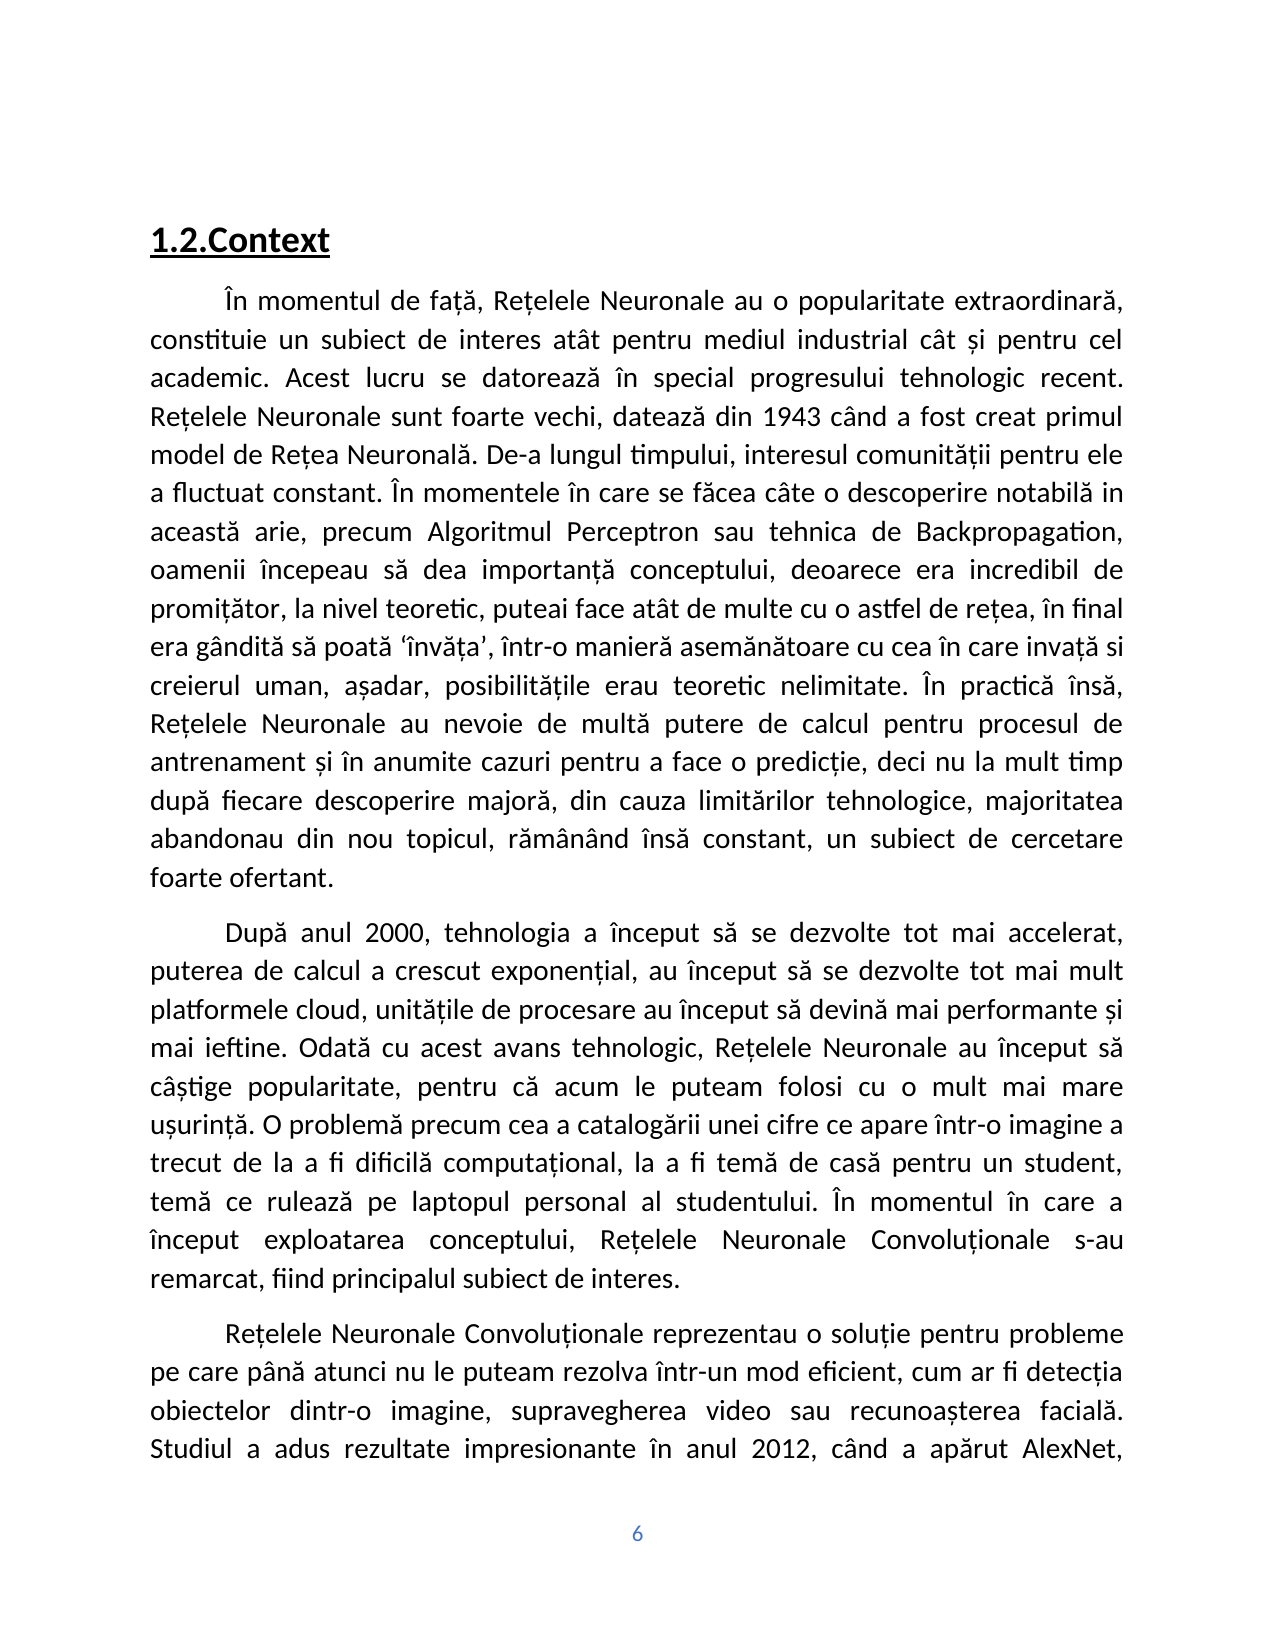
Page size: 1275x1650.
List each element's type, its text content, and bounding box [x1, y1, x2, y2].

text În momentul de față, Rețelele Neuronale au o popularitate extraordinară, constituie un subiect de interes atât pentru mediul industrial cât și pentru cel academic. Acest lucru se datorează în special progresului tehnologic recent. Rețelele Neuronale sunt foarte vechi, datează din 1943 când a fost creat primul model de Rețea Neuronală. De-a lungul timpului, interesul comunității pentru ele a fluctuat constant. În momentele în care se făcea câte o descoperire notabilă in această arie, precum Algoritmul Perceptron sau tehnica de Backpropagation, oamenii începeau să dea importanță conceptului, deoarece era incredibil de promițător, la nivel teoretic, puteai face atât de multe cu o astfel de rețea, în final era gândită să poată ‘învăța’, într-o manieră asemănătoare cu cea în care invață si creierul uman, așadar, posibilitățile erau teoretic nelimitate. În practică însă, Rețelele Neuronale au nevoie de multă putere de calcul pentru procesul de antrenament și în anumite cazuri pentru a face o predicție, deci nu la mult timp după fiecare descoperire majoră, din cauza limitărilor tehnologice, majoritatea abandonau din nou topicul, rămânând însă constant, un subiect de cercetare foarte ofertant. [150, 282, 1125, 894]
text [150, 1315, 1125, 1466]
text 1.2.Context [150, 216, 1125, 262]
text După anul 2000, tehnologia a început să se dezvolte tot mai accelerat, puterea de calcul a crescut exponențial, au început să se dezvolte tot mai mult platformele cloud, unitățile de procesare au început să devină mai performante și mai ieftine. Odată cu acest avans tehnologic, Rețelele Neuronale au început să câștige popularitate, pentru că acum le puteam folosi cu o mult mai mare ușurință. O problemă precum cea a catalogării unei cifre ce apare într-o imagine a trecut de la a fi dificilă computațional, la a fi temă de casă pentru un student, temă ce rulează pe laptopul personal al studentului. În momentul în care a început exploatarea conceptului, Rețelele Neuronale Convoluționale s-au remarcat, fiind principalul subiect de interes. [150, 914, 1125, 1296]
